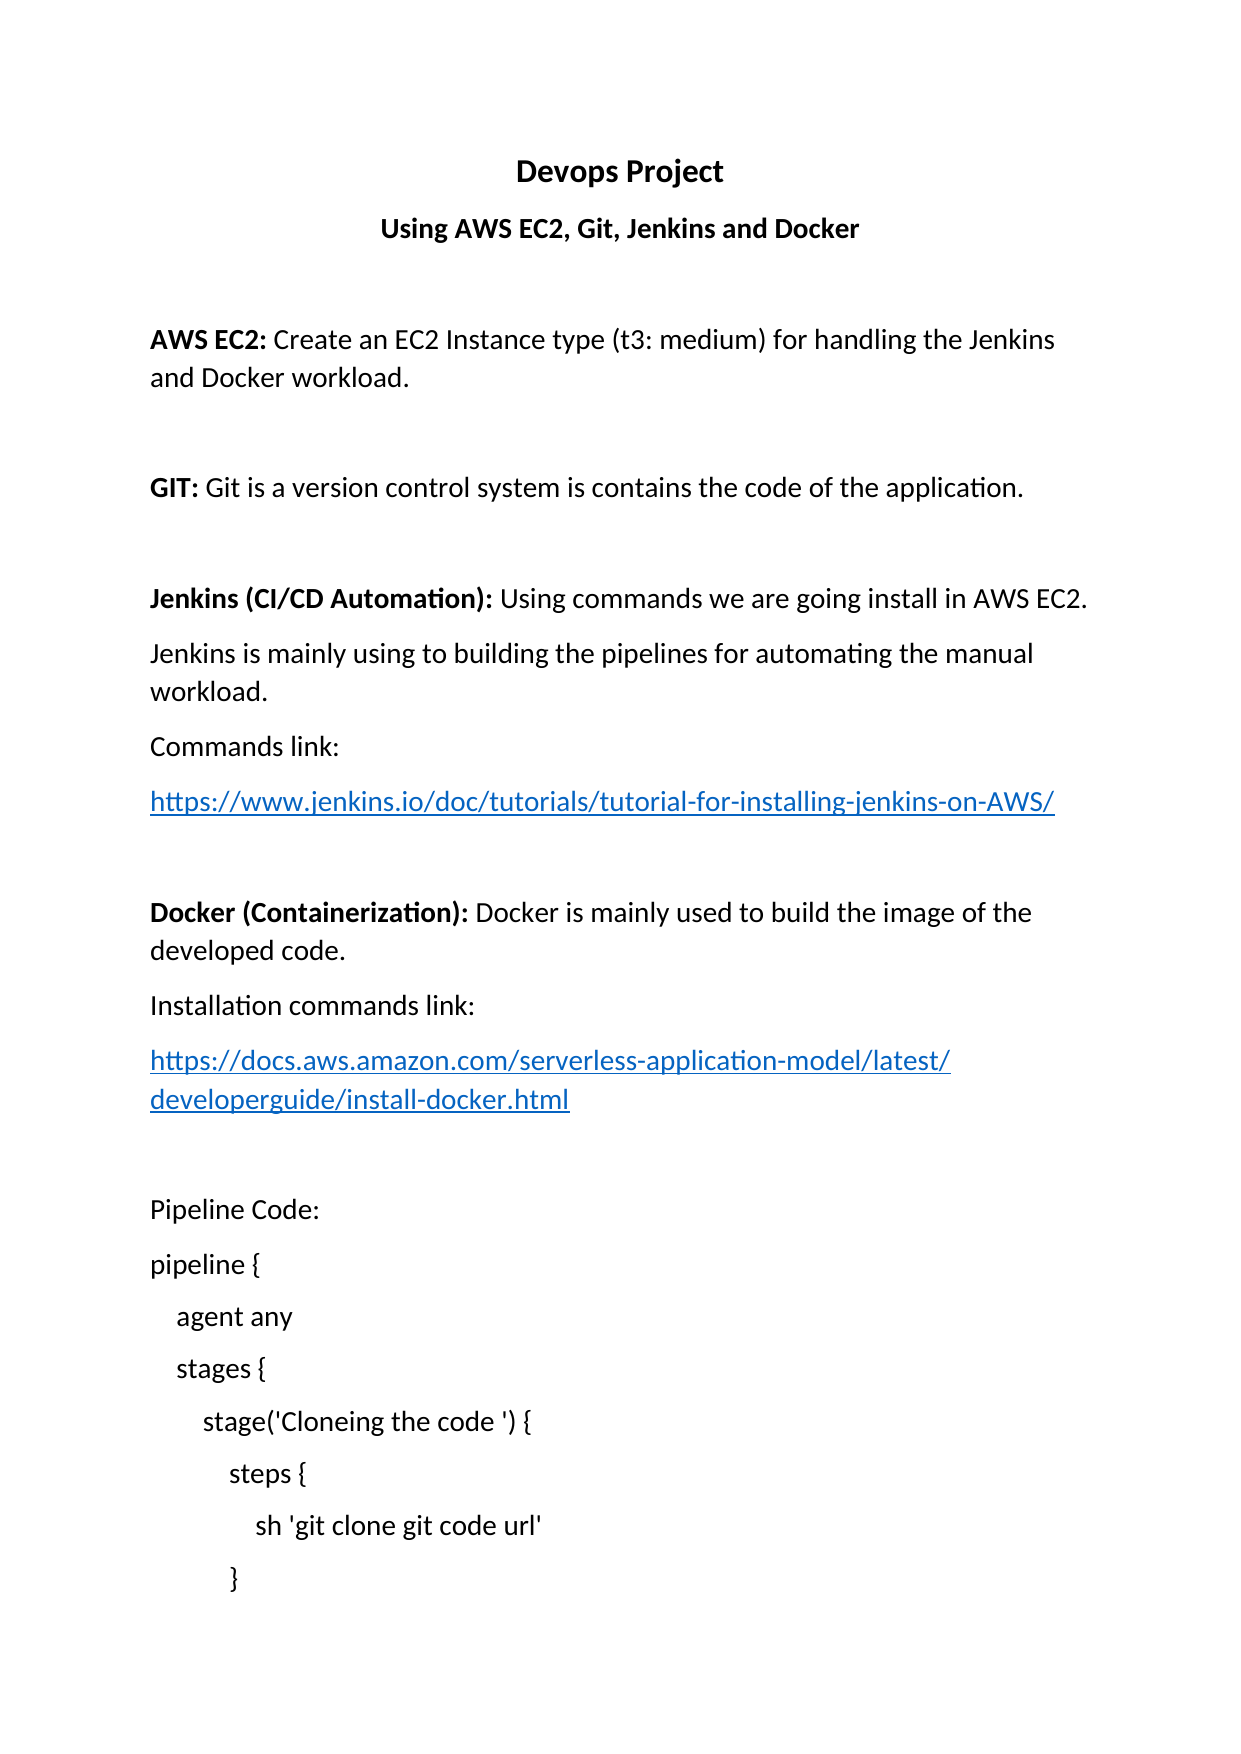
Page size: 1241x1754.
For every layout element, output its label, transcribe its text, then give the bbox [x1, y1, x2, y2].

text Commands link: [150, 728, 1090, 764]
text stage('Cloneing the code ') { [150, 1403, 1090, 1438]
text Jenkins is mainly using to building the pipelines for automating the manual workload. [150, 635, 1090, 709]
text Devops Project [150, 150, 1090, 191]
text agent any [150, 1298, 1090, 1334]
text } [150, 1560, 1090, 1595]
text Docker (Containerization): Docker is mainly used to build the image of the developed code. [150, 894, 1090, 968]
text pipeline { [150, 1246, 1090, 1282]
text Jenkins (CI/CD Automation): Using commands we are going install in AWS EC2. [150, 580, 1090, 615]
text sh 'git clone git code url' [150, 1507, 1090, 1543]
text GIT: Git is a version control system is contains the code of the application. [150, 469, 1090, 505]
text https://www.jenkins.io/doc/tutorials/tutorial-for-installing-jenkins-on-AWS/ [150, 783, 1090, 819]
text AWS EC2: Create an EC2 Instance type (t3: medium) for handling the Jenkins and Docker workload. [150, 321, 1090, 395]
text Pipeline Code: [150, 1191, 1090, 1227]
text https://docs.aws.amazon.com/serverless-application-model/latest/developerguide/install-docker.html [150, 1042, 1090, 1116]
text stages { [150, 1351, 1090, 1386]
text Using AWS EC2, Git, Jenkins and Docker [150, 211, 1090, 246]
text Installation commands link: [150, 987, 1090, 1023]
text steps { [150, 1455, 1090, 1491]
